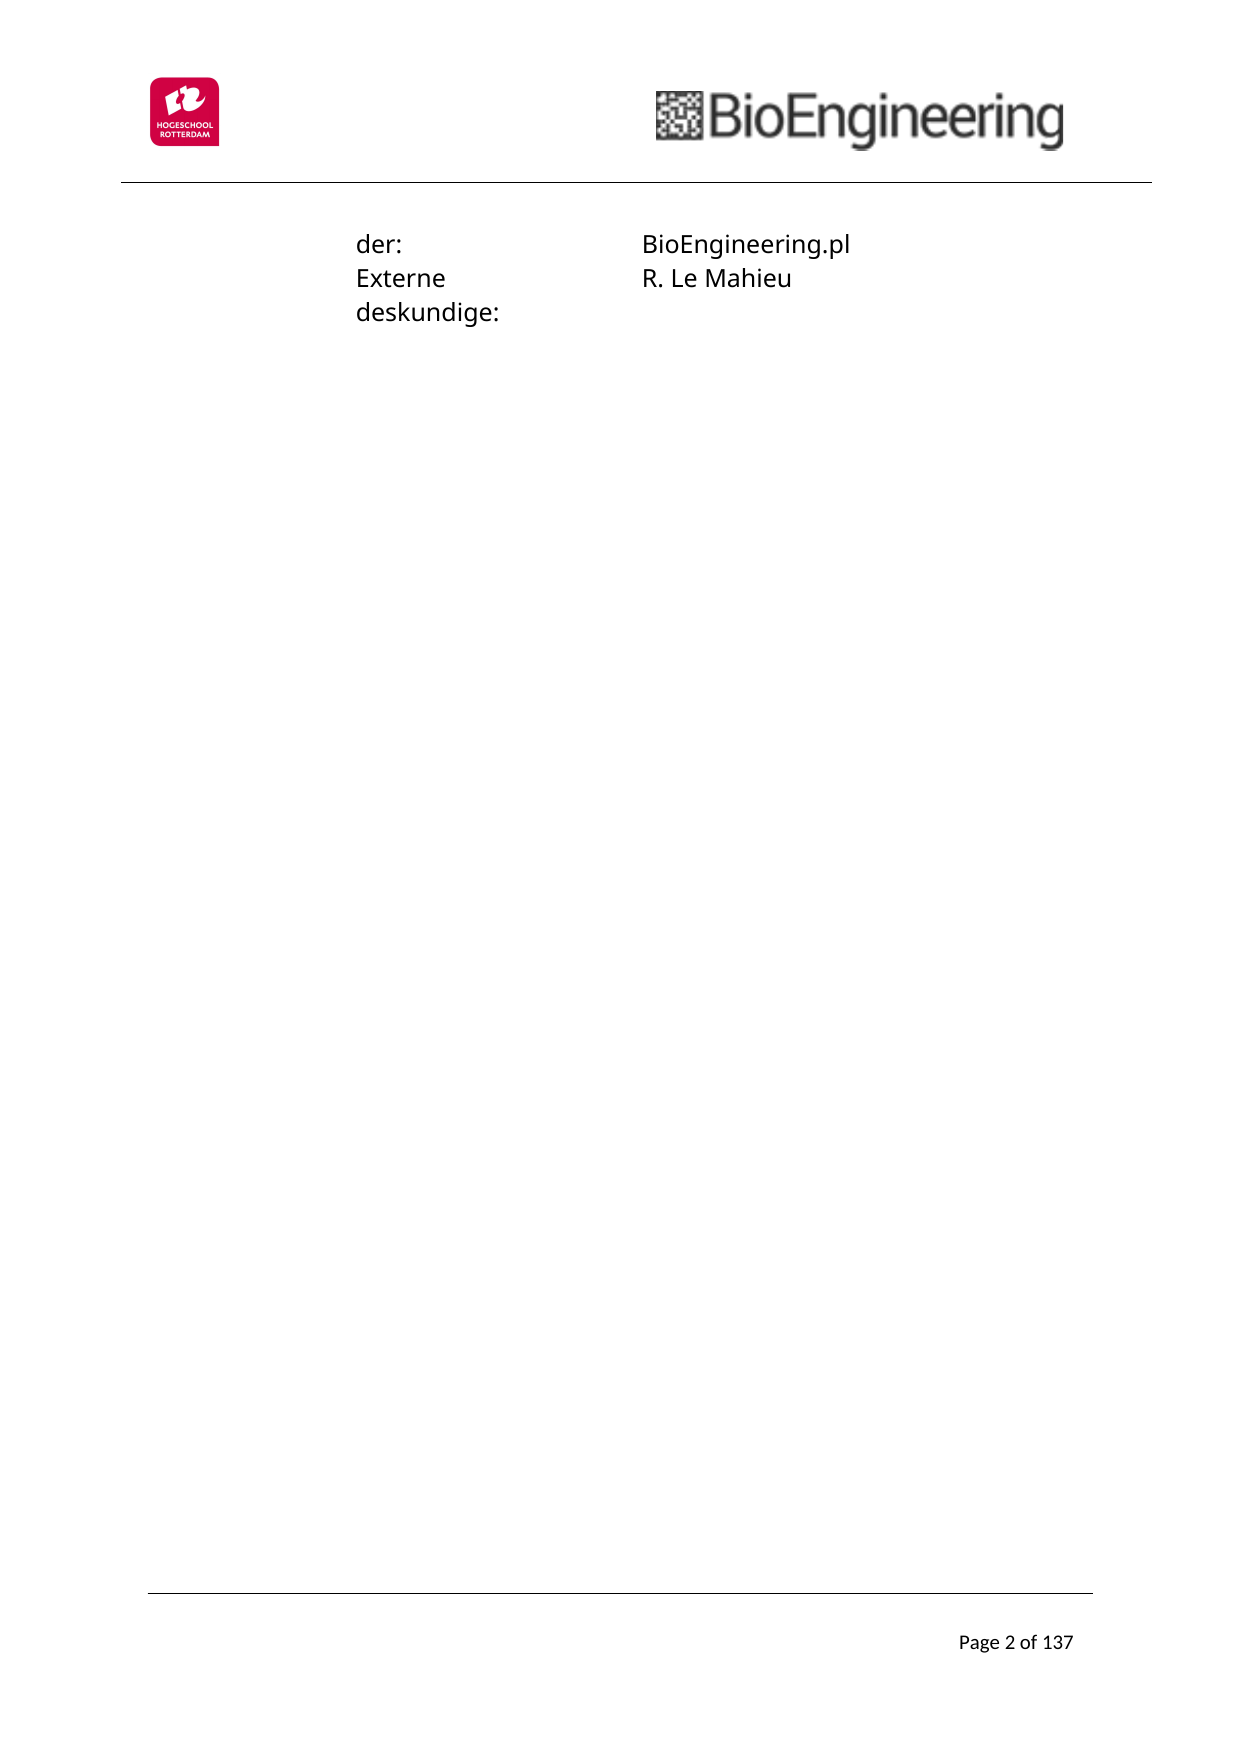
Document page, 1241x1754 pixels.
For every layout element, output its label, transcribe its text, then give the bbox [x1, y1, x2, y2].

table_cell Externe deskundige: [270, 261, 556, 329]
picture [147, 73, 222, 151]
picture [656, 91, 1064, 151]
table_cell R. Le Mahieu [556, 261, 970, 329]
table_cell Bedrijfsbegeleider: [270, 227, 556, 261]
table_cell K. Kryzitistan BioEngineering.pl [556, 227, 970, 261]
